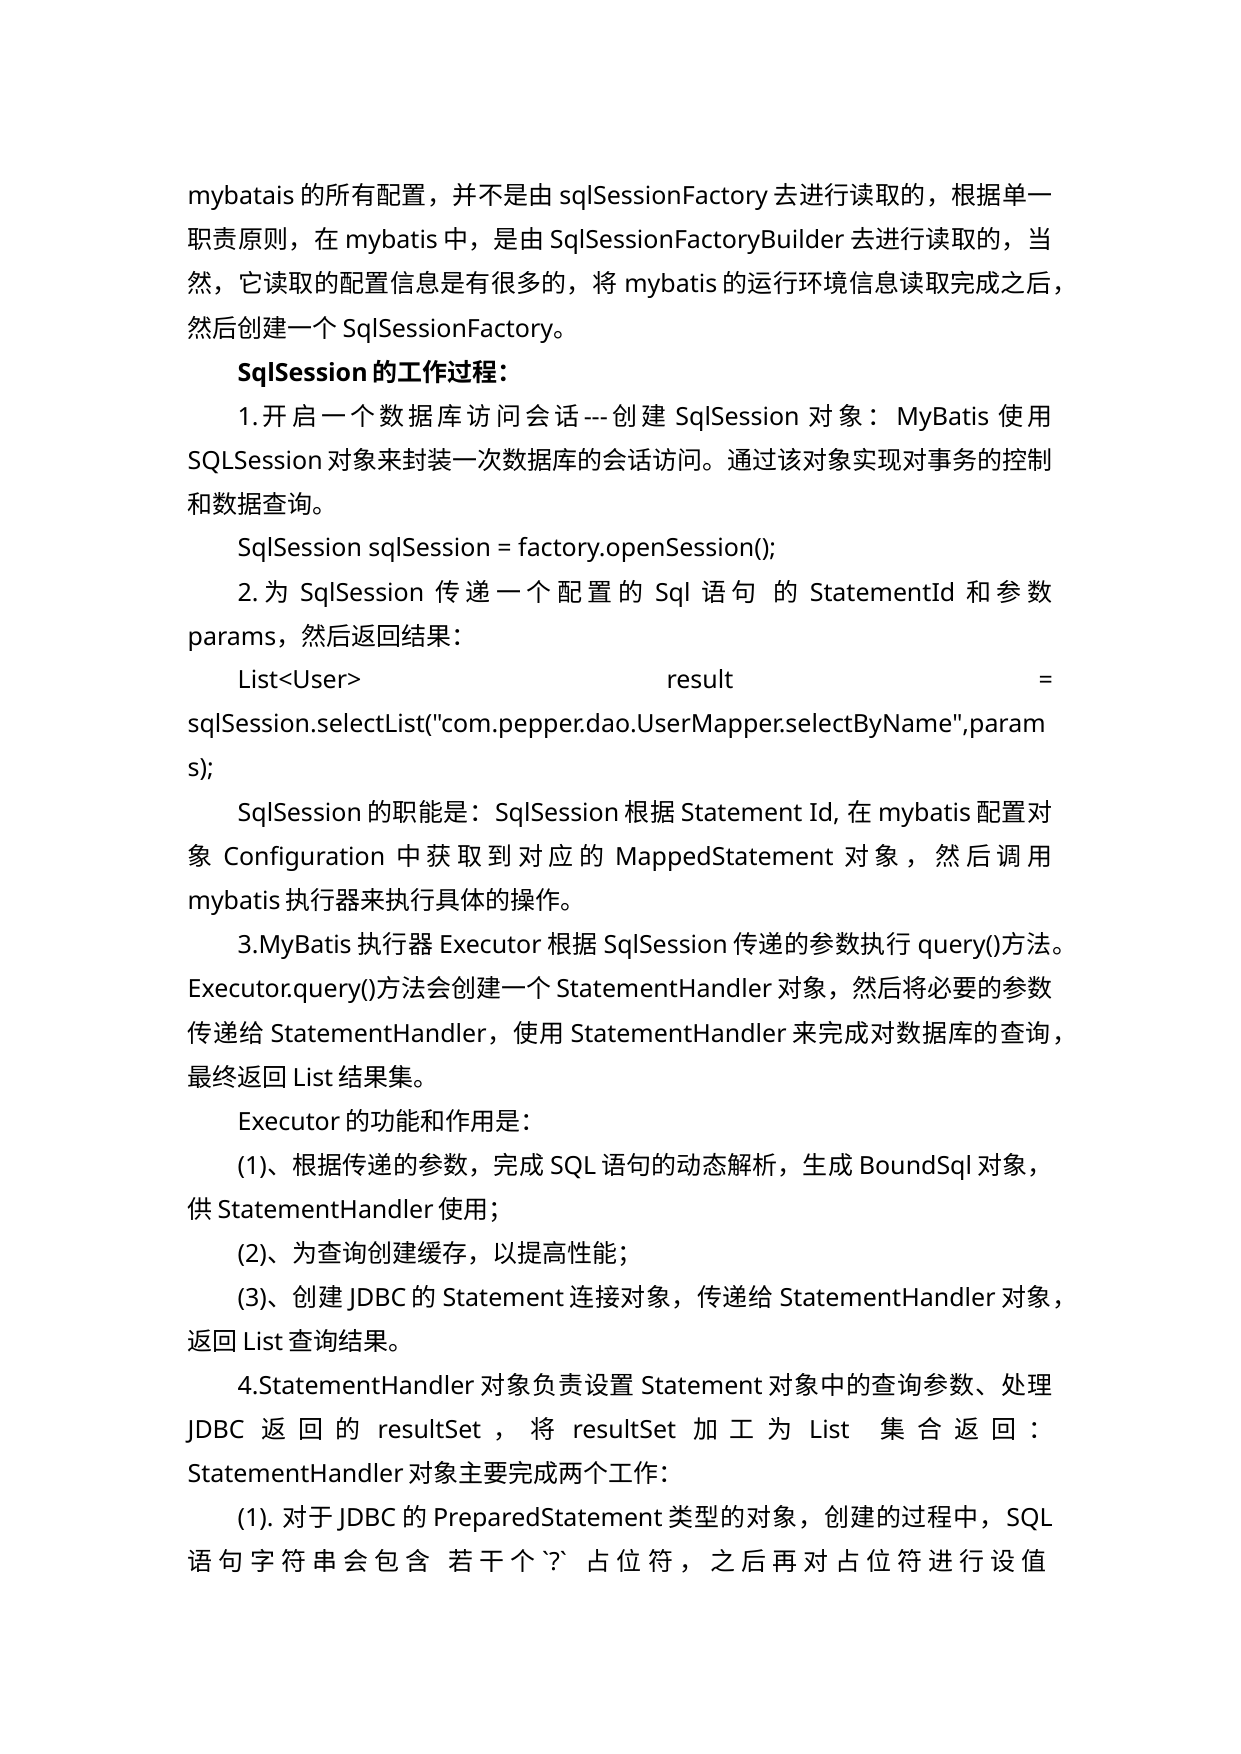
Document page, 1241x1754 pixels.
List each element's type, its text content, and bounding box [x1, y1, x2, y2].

list SqlSession sqlSession = factory.openSession(); [187, 524, 1053, 568]
list 4.StatementHandler对象负责设置Statement对象中的查询参数、处理JDBC返回的resultSet，将resultSet加工为List 集合返回：StatementHandler对象主要完成两个工作： [187, 1362, 1053, 1494]
list SqlSession的职能是：SqlSession根据Statement Id, 在mybatis配置对象Configuration中获取到对应的MappedStatement对象，然后调用mybatis执行器来执行具体的操作。 [187, 789, 1053, 921]
list SqlSession的工作过程： [187, 348, 1053, 392]
list (3)、创建JDBC的Statement连接对象，传递给StatementHandler对象，返回List查询结果。 [187, 1273, 1053, 1362]
list Executor的功能和作用是： [187, 1097, 1053, 1141]
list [187, 172, 1053, 348]
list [187, 1494, 1053, 1582]
list 2.为SqlSession传递一个配置的Sql语句 的StatementId和参数params，然后返回结果： [187, 568, 1053, 657]
list (2)、为查询创建缓存，以提高性能； [187, 1229, 1053, 1273]
list 3.MyBatis执行器Executor根据SqlSession传递的参数执行query()方法。Executor.query()方法会创建一个StatementHandler对象，然后将必要的参数传递给StatementHandler，使用StatementHandler来完成对数据库的查询，最终返回List结果集。 [187, 921, 1053, 1097]
list 1.开启一个数据库访问会话---创建SqlSession对象：MyBatis使用SQLSession对象来封装一次数据库的会话访问。通过该对象实现对事务的控制和数据查询。 [187, 392, 1053, 524]
list List<User> result = sqlSession.selectList("com.pepper.dao.UserMapper.selectByName",params); [187, 657, 1053, 789]
list (1)、根据传递的参数，完成SQL语句的动态解析，生成BoundSql对象，供StatementHandler使用； [187, 1141, 1053, 1229]
